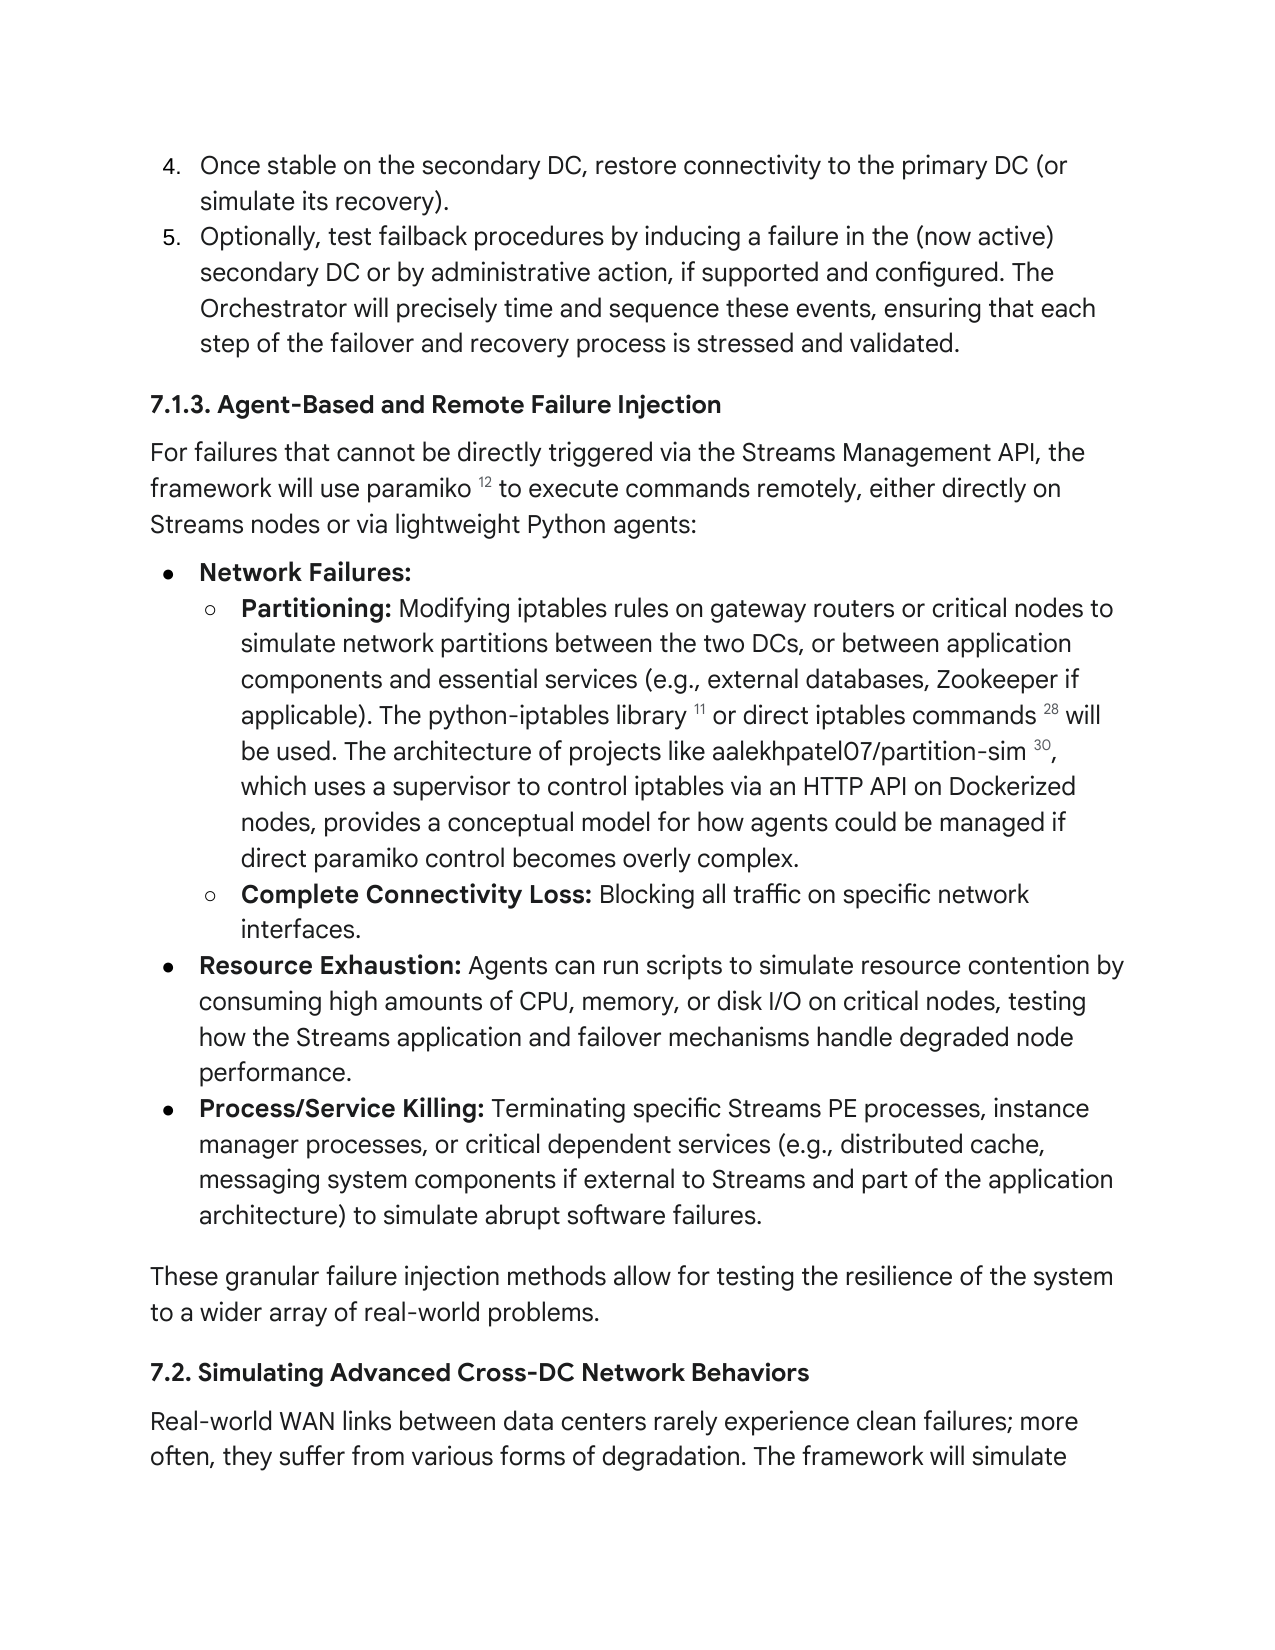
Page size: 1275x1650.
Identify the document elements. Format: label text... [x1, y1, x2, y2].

text For failures that cannot be directly triggered via the Streams Management API, the framework will use paramiko 12 to execute commands remotely, either directly on Streams nodes or via lightweight Python agents: [150, 438, 1125, 540]
list Complete Connectivity Loss: Blocking all traffic on specific network interfaces. [203, 879, 1125, 946]
list Partitioning: Modifying iptables rules on gateway routers or critical nodes to simulate network partitions between the two DCs, or between application components and essential services (e.g., external databases, Zookeeper if applicable). The python-iptables library 11 or direct iptables commands 28 will be used. The architecture of projects like aalekhpatel07/partition-sim 30, which uses a supervisor to control iptables via an HTTP API on Dockerized nodes, provides a conceptual model for how agents could be managed if direct paramiko control becomes overly complex. [203, 593, 1125, 874]
list Once stable on the secondary DC, restore connectivity to the primary DC (or simulate its recovery). [162, 150, 1125, 217]
list Optionally, test failback procedures by inducing a failure in the (now active) secondary DC or by administrative action, if supported and configured. The Orchestrator will precisely time and sequence these events, ensuring that each step of the failover and recovery process is stressed and validated. [162, 221, 1125, 360]
subtitle 7.1.3. Agent-Based and Remote Failure Injection [150, 389, 1125, 421]
text These granular failure injection methods allow for testing the resilience of the system to a wider array of real-world problems. [150, 1261, 1125, 1328]
list Network Failures: [161, 557, 1125, 589]
list Process/Service Killing: Terminating specific Streams PE processes, instance manager processes, or critical dependent services (e.g., distributed cache, messaging system components if external to Streams and part of the application architecture) to simulate abrupt software failures. [161, 1093, 1125, 1232]
list Resource Exhaustion: Agents can run scripts to simulate resource contention by consuming high amounts of CPU, memory, or disk I/O on critical nodes, testing how the Streams application and failover mechanisms handle degraded node performance. [161, 950, 1125, 1089]
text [150, 1406, 1125, 1473]
subtitle 7.2. Simulating Advanced Cross-DC Network Behaviors [150, 1358, 1125, 1389]
